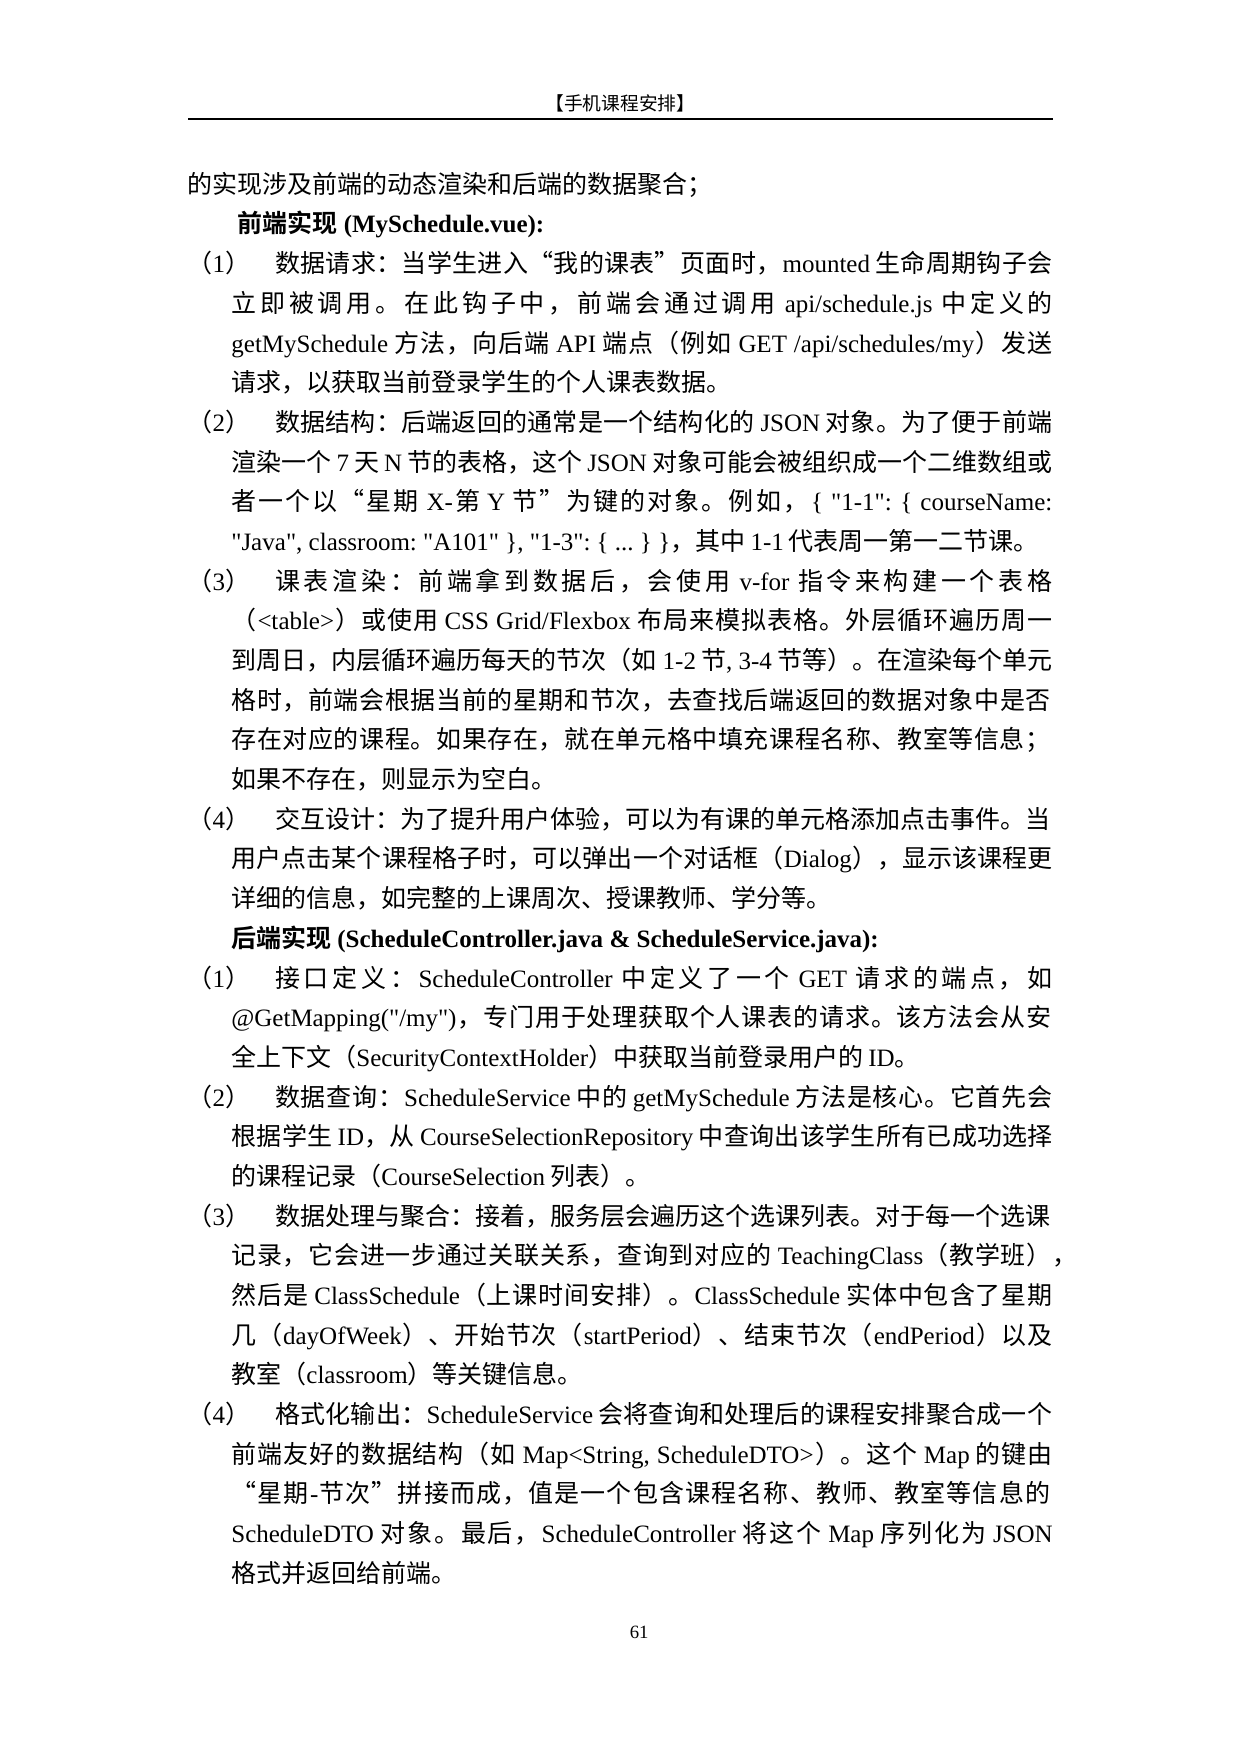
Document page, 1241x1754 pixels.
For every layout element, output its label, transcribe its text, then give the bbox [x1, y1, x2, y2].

list 课表渲染：前端拿到数据后，会使用v-for指令来构建一个表格（<table>）或使用CSS Grid/Flexbox布局来模拟表格。外层循环遍历周一到周日，内层循环遍历每天的节次（如1-2节, 3-4节等）。在渲染每个单元格时，前端会根据当前的星期和节次，去查找后端返回的数据对象中是否存在对应的课程。如果存在，就在单元格中填充课程名称、教室等信息；如果不存在，则显示为空白。 [187, 559, 1053, 798]
list 数据查询：ScheduleService中的getMySchedule方法是核心。它首先会根据学生ID，从CourseSelectionRepository中查询出该学生所有已成功选择的课程记录（CourseSelection列表）。 [187, 1075, 1053, 1194]
list 接口定义：ScheduleController中定义了一个GET请求的端点，如@GetMapping("/my")，专门用于处理获取个人课表的请求。该方法会从安全上下文（SecurityContextHolder）中获取当前登录用户的ID。 [187, 956, 1053, 1075]
list 数据处理与聚合：接着，服务层会遍历这个选课列表。对于每一个选课记录，它会进一步通过关联关系，查询到对应的TeachingClass（教学班），然后是ClassSchedule（上课时间安排）。ClassSchedule实体中包含了星期几（dayOfWeek）、开始节次（startPeriod）、结束节次（endPeriod）以及教室（classroom）等关键信息。 [187, 1194, 1053, 1393]
list 交互设计：为了提升用户体验，可以为有课的单元格添加点击事件。当用户点击某个课程格子时，可以弹出一个对话框（Dialog），显示该课程更详细的信息，如完整的上课周次、授课教师、学分等。 [187, 798, 1053, 917]
list 格式化输出：ScheduleService会将查询和处理后的课程安排聚合成一个前端友好的数据结构（如Map<String, ScheduleDTO>）。这个Map的键由“星期-节次”拼接而成，值是一个包含课程名称、教师、教室等信息的ScheduleDTO对象。最后，ScheduleController将这个Map序列化为JSON格式并返回给前端。 [187, 1393, 1053, 1591]
list 数据结构：后端返回的通常是一个结构化的JSON对象。为了便于前端渲染一个7天N节的表格，这个JSON对象可能会被组织成一个二维数组或者一个以“星期X-第Y节”为键的对象。例如，{ "1-1": { courseName: "Java", classroom: "A101" }, "1-3": { ... } }，其中1-1代表周一第一二节课。 [187, 401, 1053, 559]
list 数据请求：当学生进入“我的课表”页面时，mounted生命周期钩子会立即被调用。在此钩子中，前端会通过调用api/schedule.js中定义的getMySchedule方法，向后端API端点（例如 GET /api/schedules/my）发送请求，以获取当前登录学生的个人课表数据。 [187, 242, 1053, 401]
text 前端实现 (MySchedule.vue): [187, 202, 1053, 242]
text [187, 163, 1053, 202]
text 后端实现 (ScheduleController.java & ScheduleService.java): [187, 917, 1053, 956]
